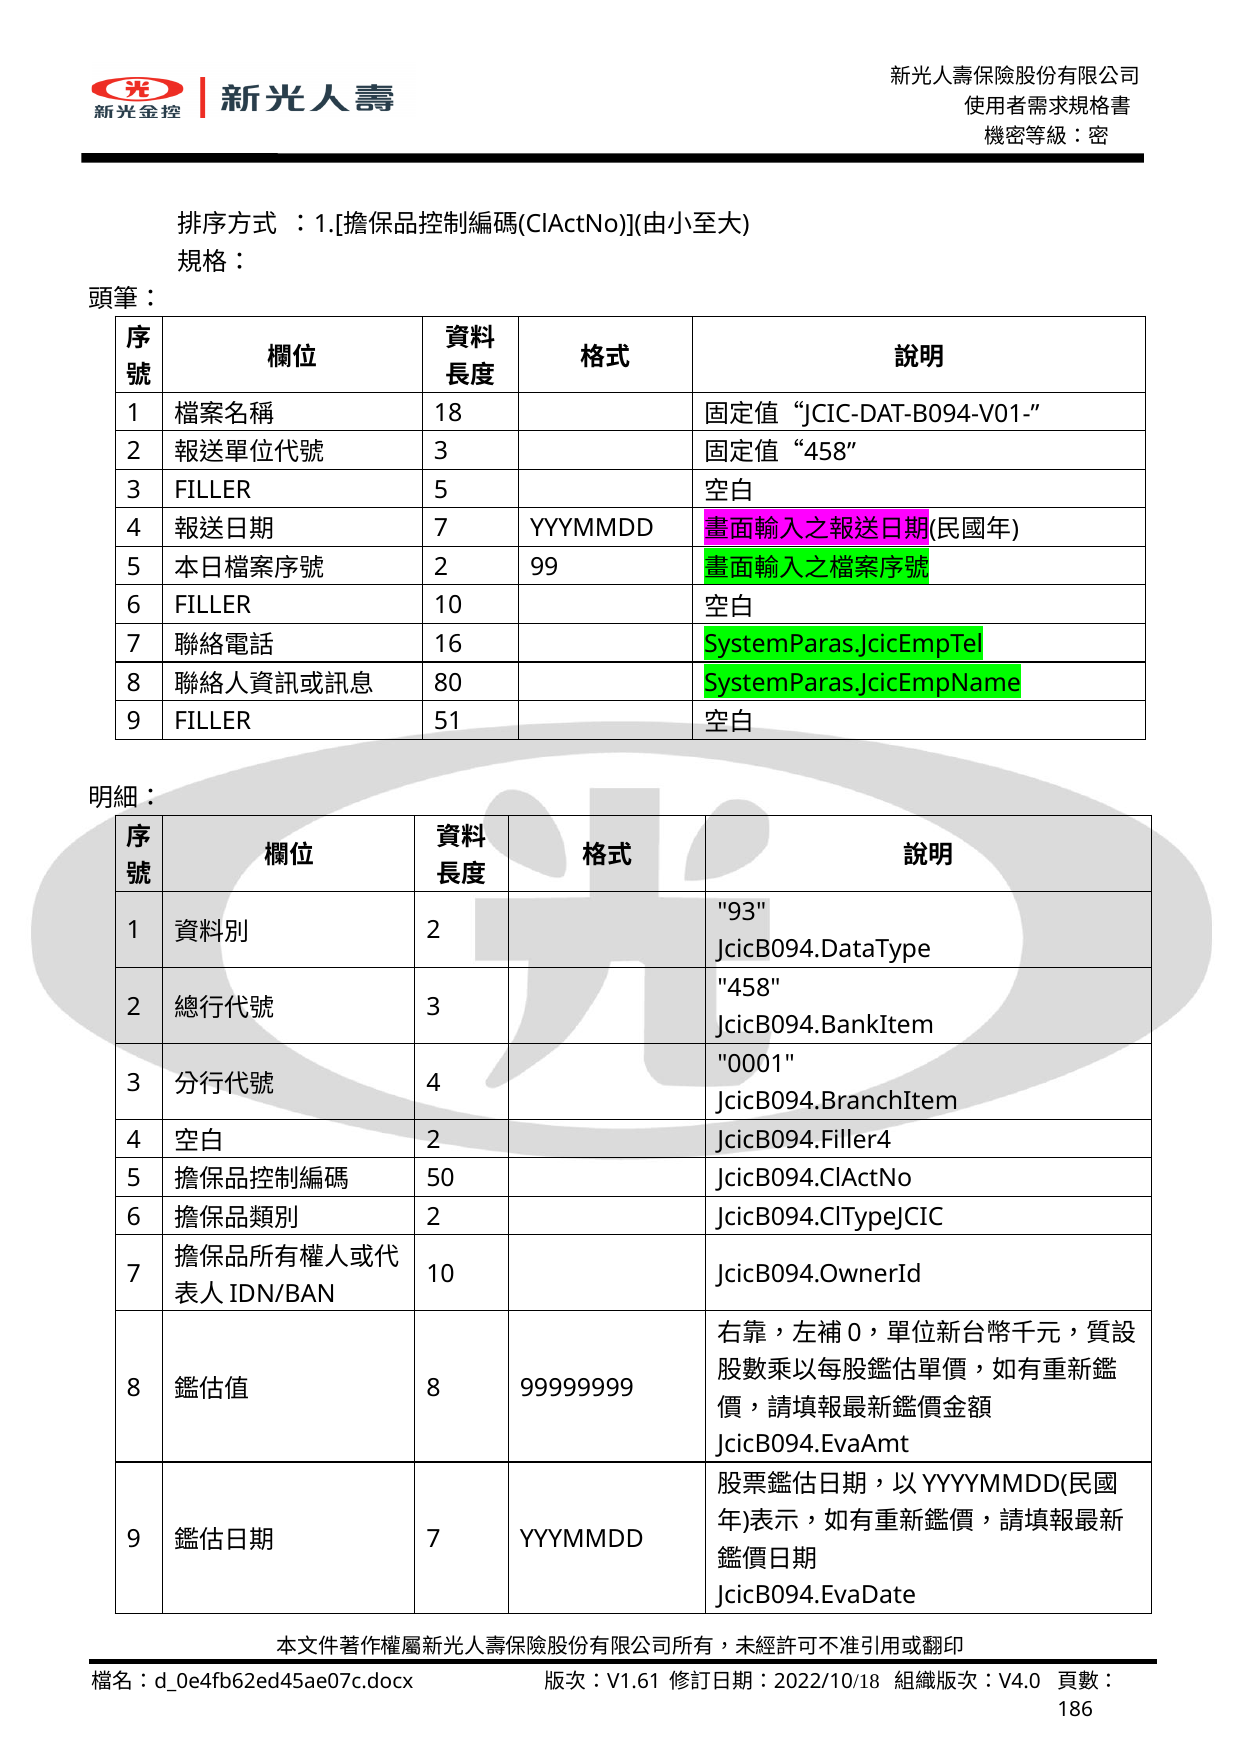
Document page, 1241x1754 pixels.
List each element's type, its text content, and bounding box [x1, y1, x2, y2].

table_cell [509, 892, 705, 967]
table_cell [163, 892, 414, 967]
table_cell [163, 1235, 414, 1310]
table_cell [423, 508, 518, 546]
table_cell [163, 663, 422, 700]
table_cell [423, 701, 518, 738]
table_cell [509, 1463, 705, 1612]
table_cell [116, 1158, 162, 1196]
text 明細： [89, 777, 1152, 814]
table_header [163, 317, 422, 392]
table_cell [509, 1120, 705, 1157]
list 規格： [177, 241, 1152, 278]
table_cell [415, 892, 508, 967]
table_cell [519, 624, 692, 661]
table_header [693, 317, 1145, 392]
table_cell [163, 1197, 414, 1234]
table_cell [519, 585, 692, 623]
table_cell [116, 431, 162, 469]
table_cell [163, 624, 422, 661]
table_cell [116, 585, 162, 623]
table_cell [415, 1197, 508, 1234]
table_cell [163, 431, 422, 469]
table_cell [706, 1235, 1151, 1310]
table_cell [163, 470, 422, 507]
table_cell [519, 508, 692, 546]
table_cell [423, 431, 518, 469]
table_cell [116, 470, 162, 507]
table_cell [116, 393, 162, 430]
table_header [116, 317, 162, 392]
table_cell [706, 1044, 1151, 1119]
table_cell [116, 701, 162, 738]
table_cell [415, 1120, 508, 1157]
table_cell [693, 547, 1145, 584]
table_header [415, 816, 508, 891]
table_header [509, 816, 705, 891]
picture [91, 61, 417, 118]
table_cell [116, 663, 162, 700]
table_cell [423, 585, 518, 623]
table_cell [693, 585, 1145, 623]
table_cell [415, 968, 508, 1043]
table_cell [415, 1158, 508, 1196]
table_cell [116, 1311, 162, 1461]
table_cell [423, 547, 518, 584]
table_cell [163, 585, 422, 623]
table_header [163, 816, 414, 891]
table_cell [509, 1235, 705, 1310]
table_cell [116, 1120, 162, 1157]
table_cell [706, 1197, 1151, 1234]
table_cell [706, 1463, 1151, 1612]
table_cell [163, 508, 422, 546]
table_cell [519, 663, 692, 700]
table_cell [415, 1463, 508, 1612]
picture [25, 713, 1215, 1166]
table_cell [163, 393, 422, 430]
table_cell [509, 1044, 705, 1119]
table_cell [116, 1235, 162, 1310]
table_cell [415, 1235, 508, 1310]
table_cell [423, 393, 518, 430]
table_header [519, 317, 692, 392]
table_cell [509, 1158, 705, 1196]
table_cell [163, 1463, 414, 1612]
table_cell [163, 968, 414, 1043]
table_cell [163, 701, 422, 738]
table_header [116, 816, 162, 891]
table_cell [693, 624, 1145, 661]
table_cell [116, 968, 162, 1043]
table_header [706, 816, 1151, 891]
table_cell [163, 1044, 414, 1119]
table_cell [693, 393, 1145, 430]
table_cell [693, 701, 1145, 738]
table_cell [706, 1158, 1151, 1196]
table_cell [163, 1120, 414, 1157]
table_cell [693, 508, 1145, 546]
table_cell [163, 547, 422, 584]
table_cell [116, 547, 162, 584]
text 頭筆： [89, 278, 1152, 316]
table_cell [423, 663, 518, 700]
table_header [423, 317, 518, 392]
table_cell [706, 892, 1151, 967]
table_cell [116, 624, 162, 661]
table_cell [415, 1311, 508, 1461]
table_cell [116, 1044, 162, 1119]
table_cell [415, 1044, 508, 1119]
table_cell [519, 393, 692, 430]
list 排序方式 ：1.[擔保品控制編碼(ClActNo)](由小至大) [177, 203, 1152, 241]
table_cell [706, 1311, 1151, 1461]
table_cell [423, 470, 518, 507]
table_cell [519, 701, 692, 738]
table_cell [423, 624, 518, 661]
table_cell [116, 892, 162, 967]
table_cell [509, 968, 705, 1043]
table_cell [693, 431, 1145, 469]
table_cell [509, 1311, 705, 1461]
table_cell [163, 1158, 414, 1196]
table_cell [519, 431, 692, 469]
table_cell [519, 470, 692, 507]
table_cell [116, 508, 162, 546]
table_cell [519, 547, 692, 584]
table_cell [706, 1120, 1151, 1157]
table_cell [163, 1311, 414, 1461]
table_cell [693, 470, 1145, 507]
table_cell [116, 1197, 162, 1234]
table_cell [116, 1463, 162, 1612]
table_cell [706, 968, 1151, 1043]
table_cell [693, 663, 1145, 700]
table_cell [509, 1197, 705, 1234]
